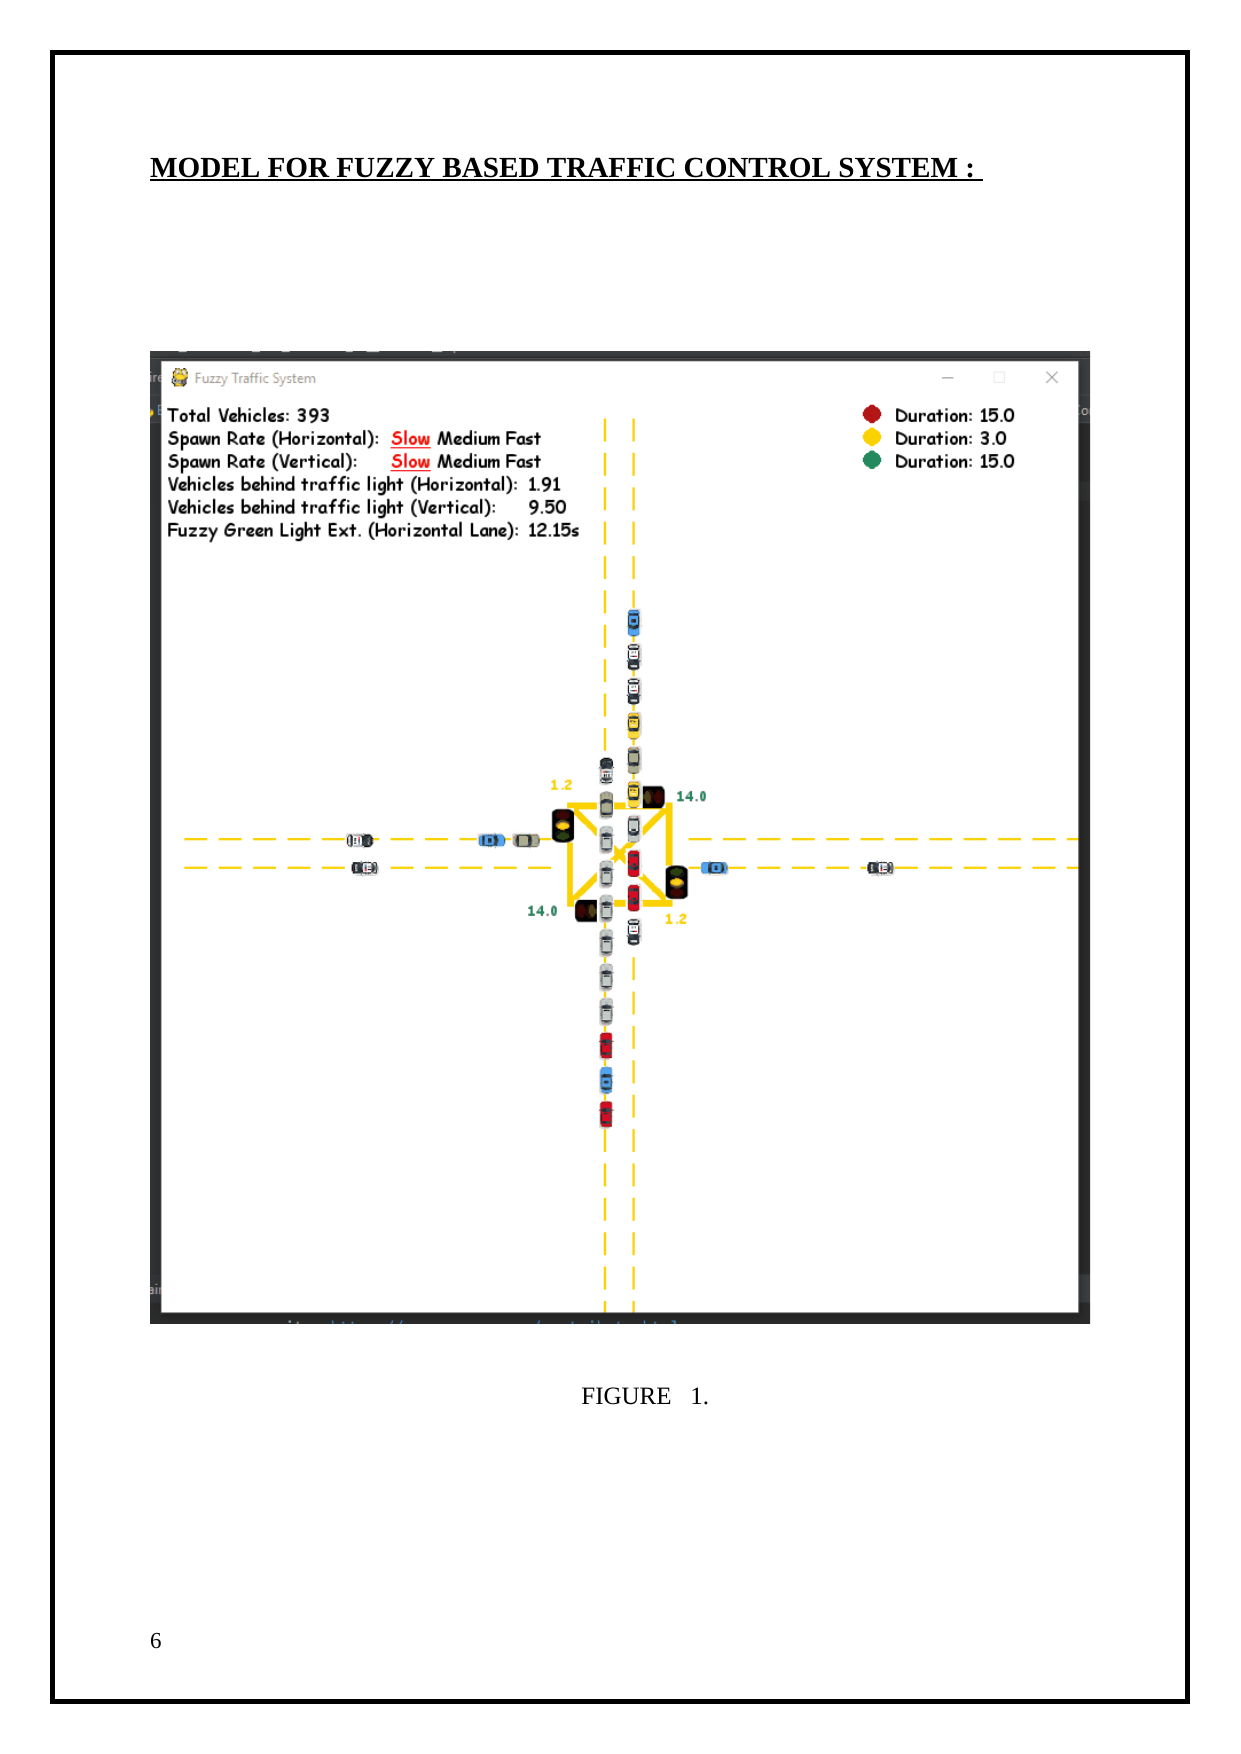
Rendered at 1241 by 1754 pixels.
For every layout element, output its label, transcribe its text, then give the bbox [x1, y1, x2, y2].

text FIGURE 1. [150, 1381, 1090, 1410]
picture [150, 351, 1091, 1324]
text MODEL FOR FUZZY BASED TRAFFIC CONTROL SYSTEM : [150, 150, 1090, 183]
